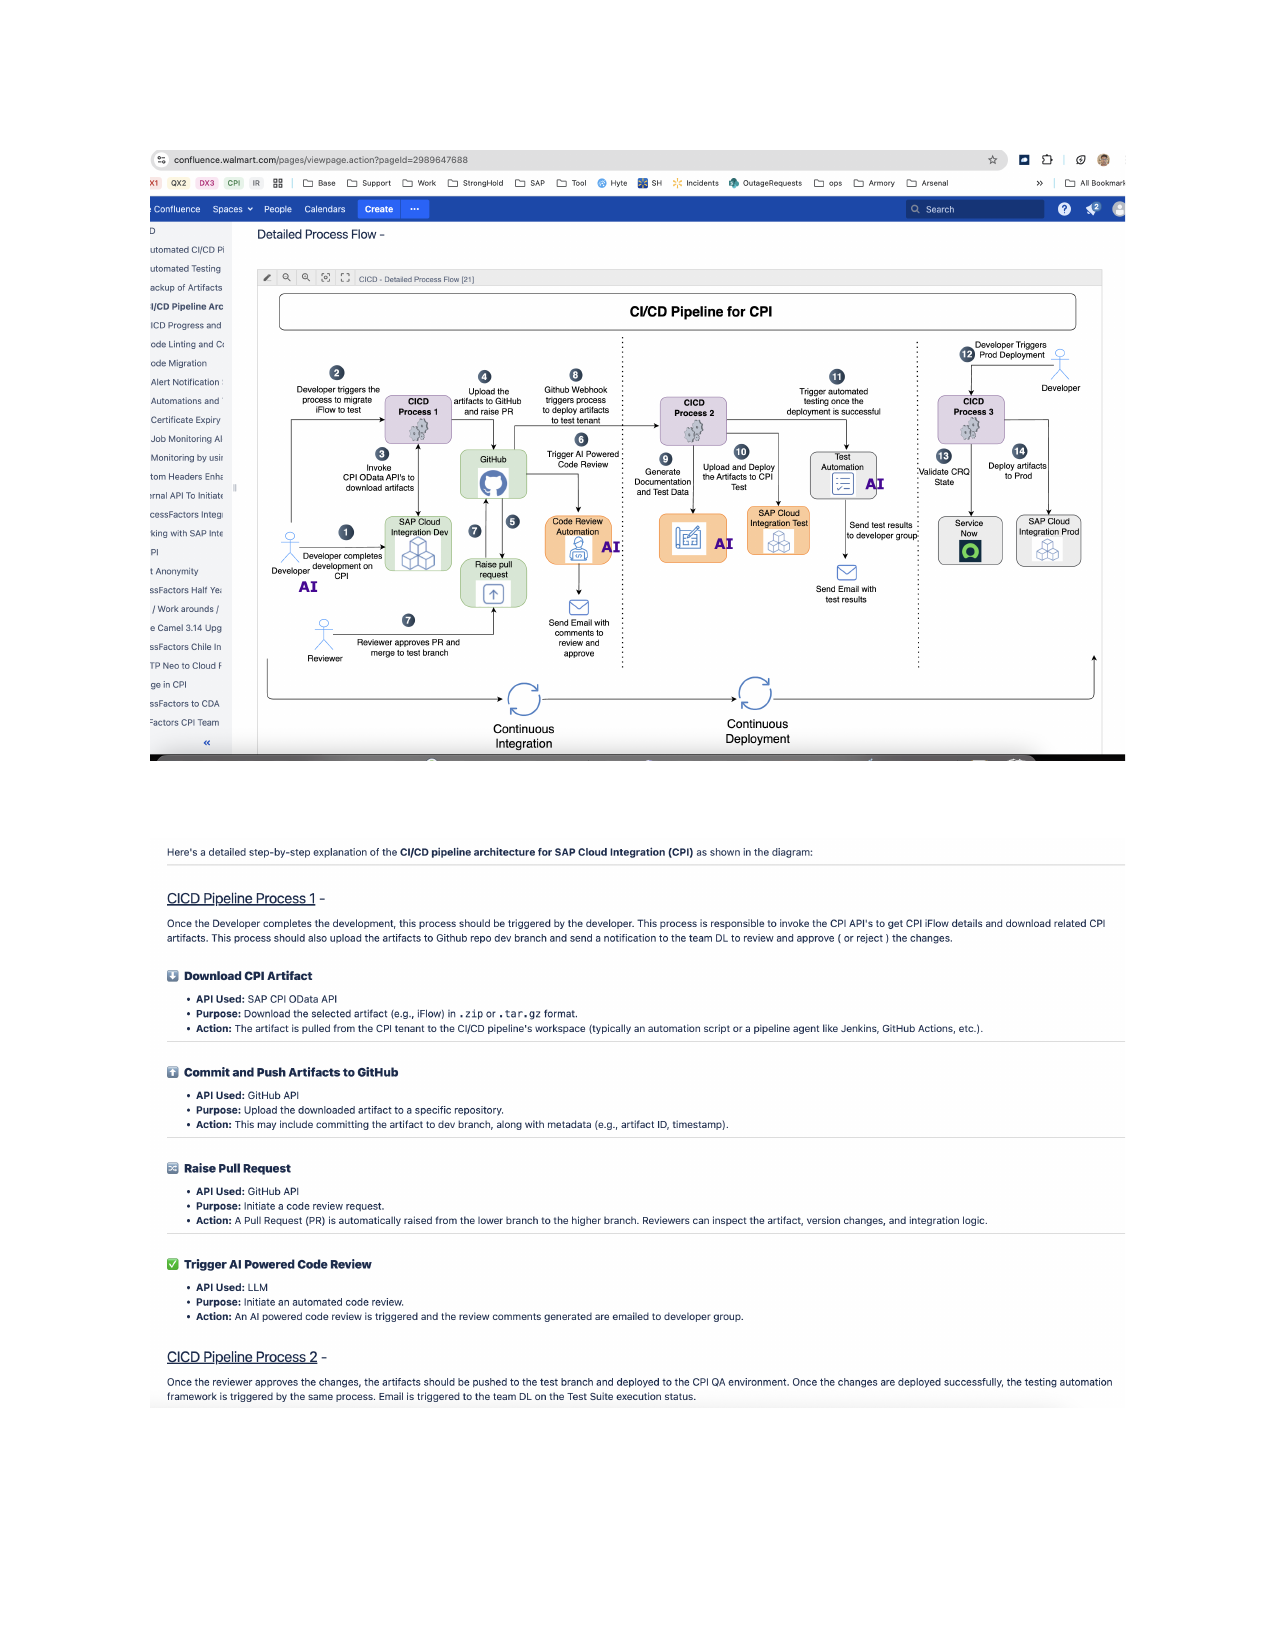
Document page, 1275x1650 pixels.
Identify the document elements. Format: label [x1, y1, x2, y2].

picture [150, 838, 1125, 1408]
picture [150, 150, 1125, 761]
